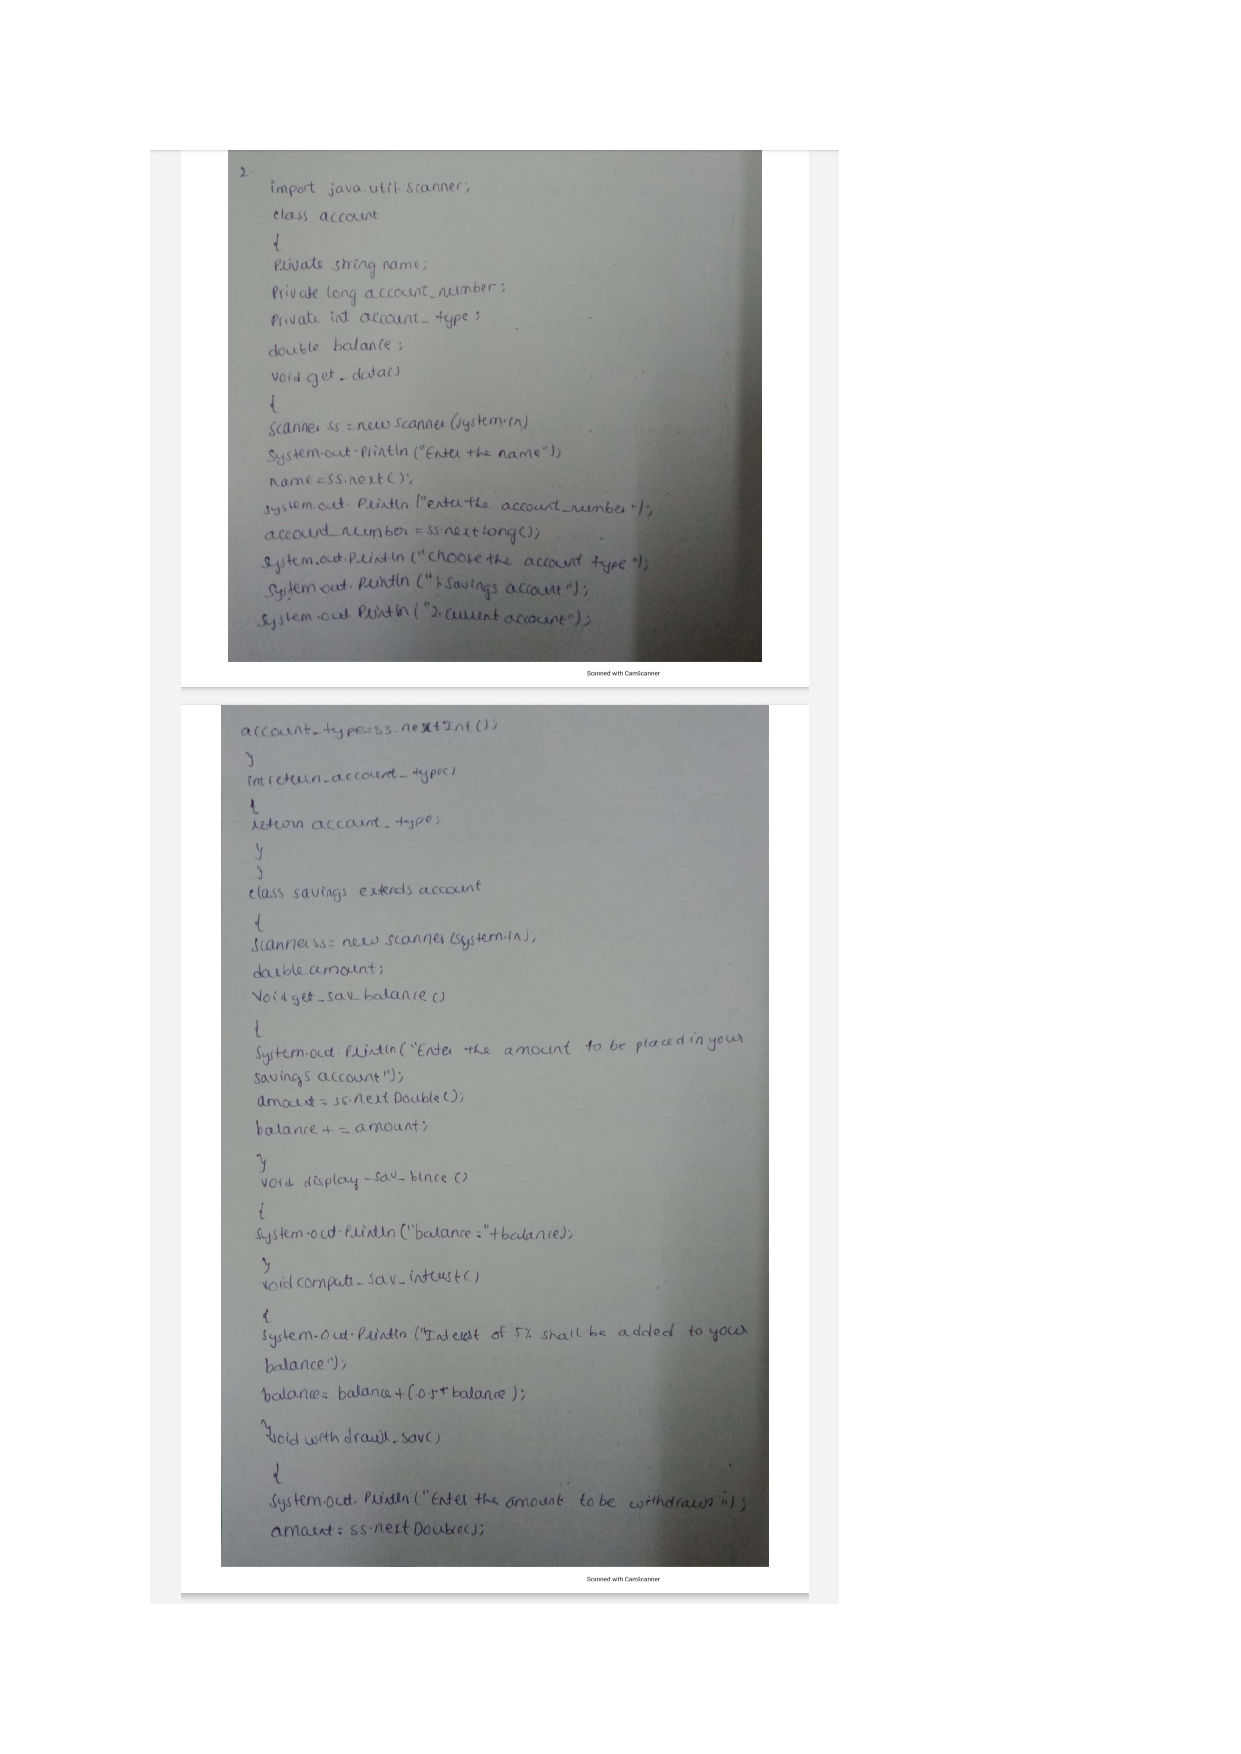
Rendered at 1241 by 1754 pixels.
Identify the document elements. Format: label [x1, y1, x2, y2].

picture [150, 150, 839, 1604]
